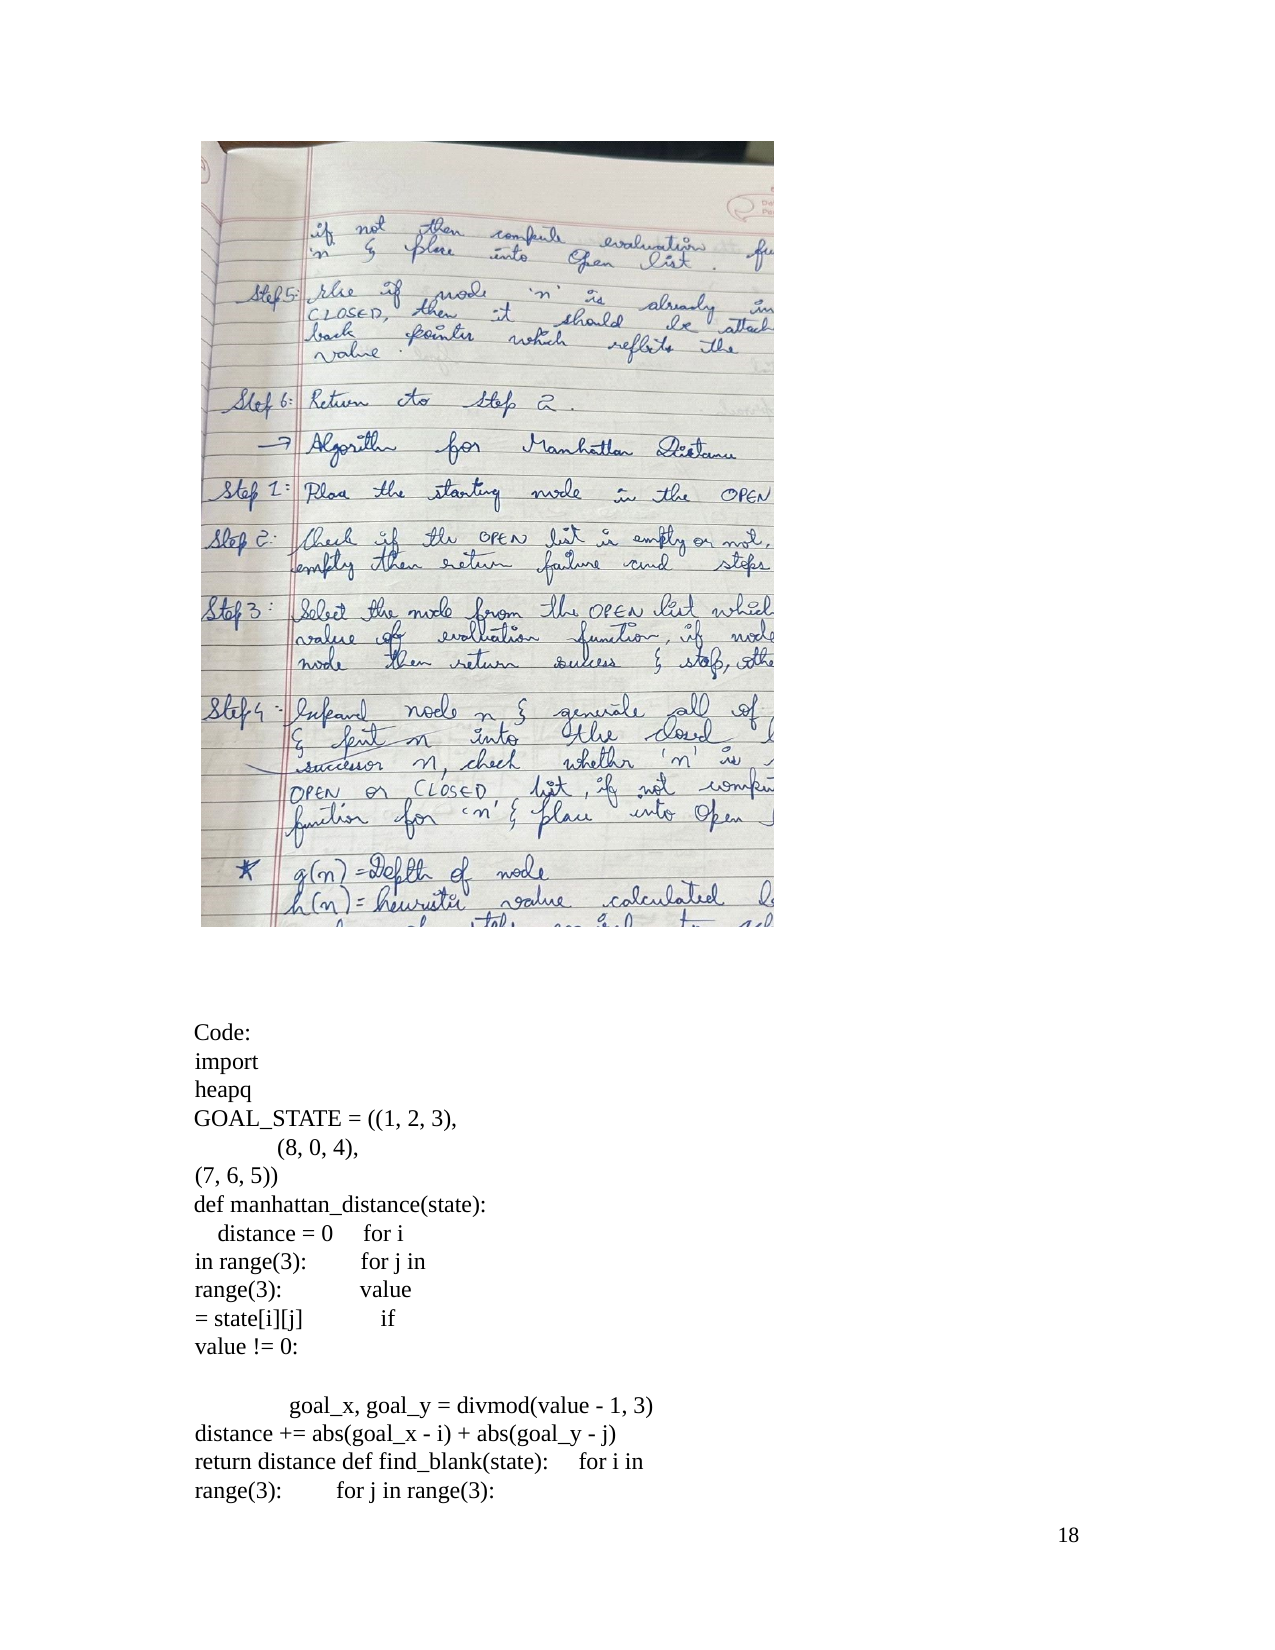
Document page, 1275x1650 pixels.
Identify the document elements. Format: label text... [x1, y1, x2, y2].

text GOAL_STATE = ((1, 2, 3), [193, 1104, 1076, 1131]
picture [201, 141, 774, 927]
text (8, 0, 4), (7, 6, 5)) [193, 1133, 389, 1189]
text goal_x, goal_y = divmod(value - 1, 3) distance += abs(goal_x - i) + abs(goal_y - j) return distance def find_blank(state): for i in range(3): for j in range(3): [193, 1391, 703, 1503]
text def manhattan_distance(state): [193, 1190, 1076, 1217]
text Code: import heapq [193, 1018, 320, 1103]
text distance = 0 for i in range(3): for j in range(3): value = state[i][j] if value != 0: [193, 1219, 428, 1360]
